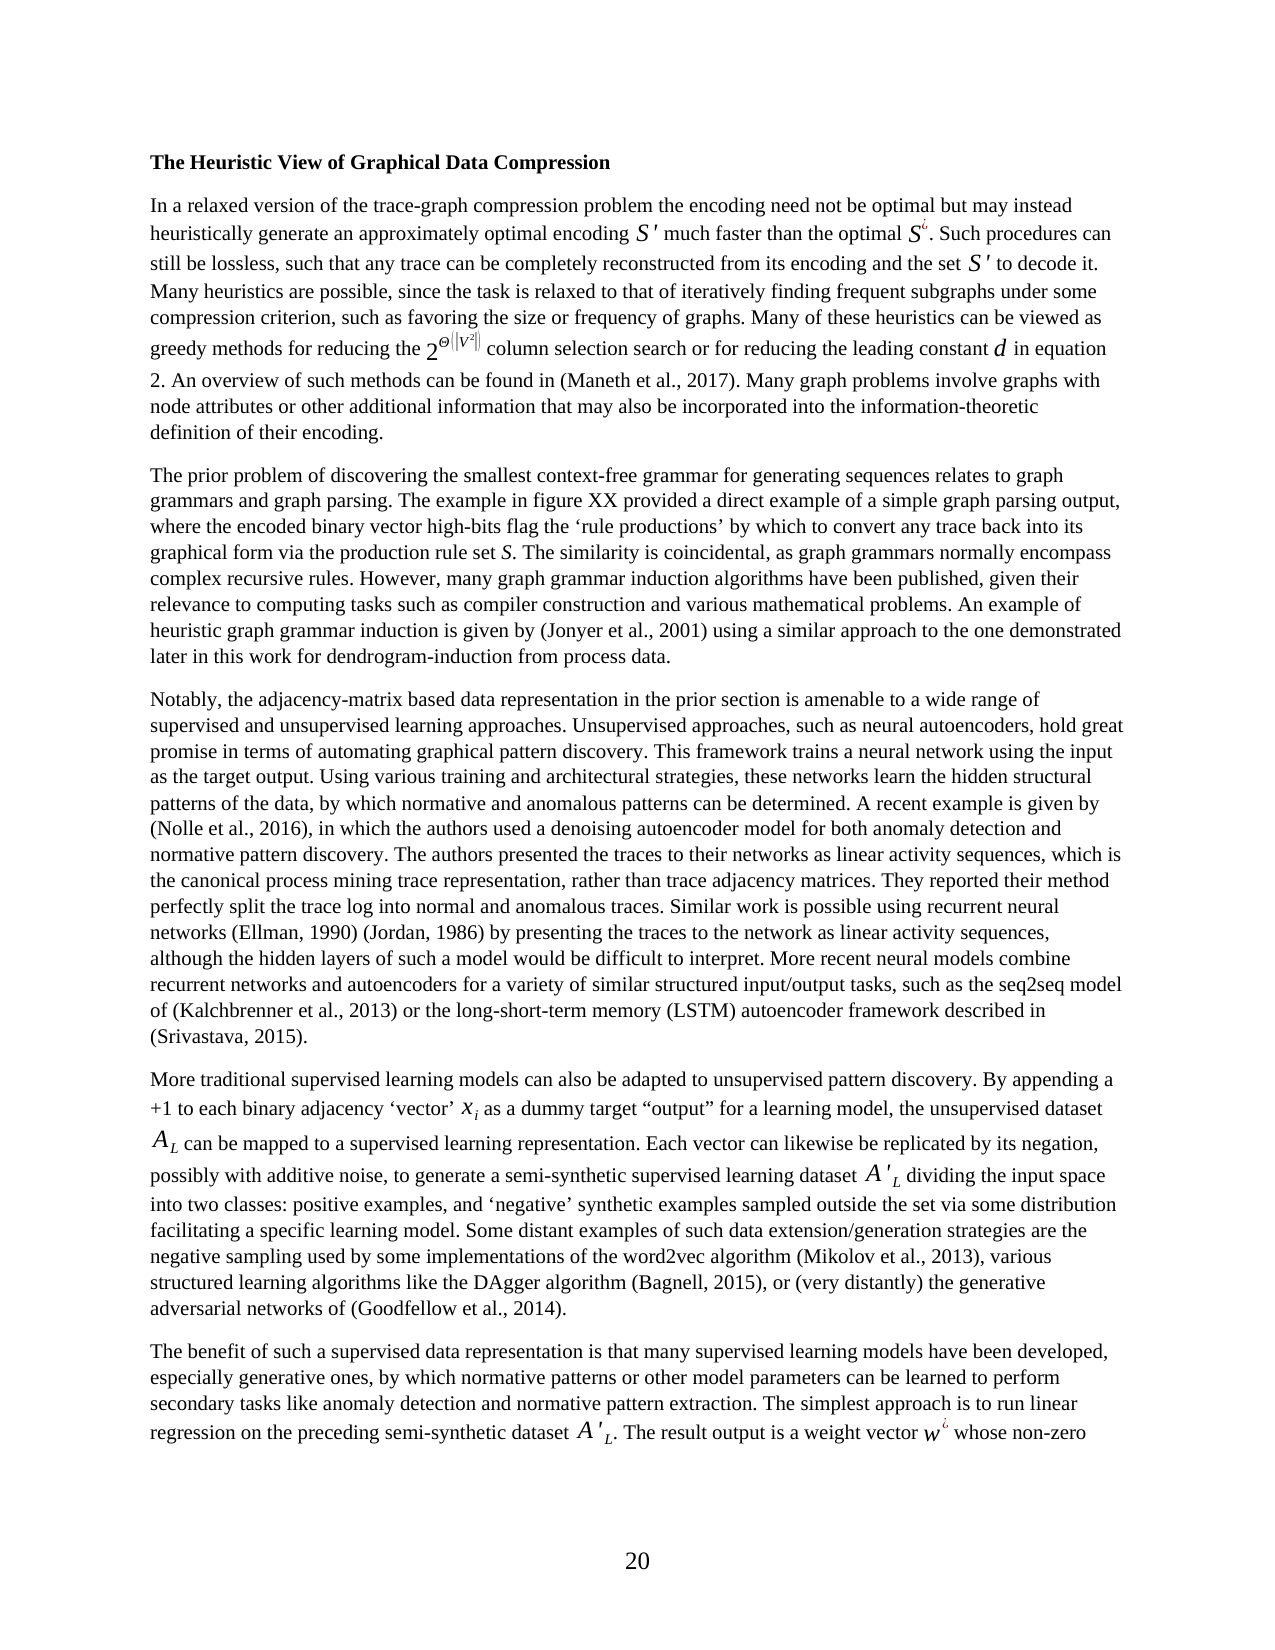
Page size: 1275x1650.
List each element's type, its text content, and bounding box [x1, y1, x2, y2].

text In a relaxed version of the trace-graph compression problem the encoding need not be optimal but may instead heuristically generate an approximately optimal encoding much faster than the optimal . Such procedures can still be lossless, such that any trace can be completely reconstructed from its encoding and the set to decode it. Many heuristics are possible, since the task is relaxed to that of iteratively finding frequent subgraphs under some compression criterion, such as favoring the size or frequency of graphs. Many of these heuristics can be viewed as greedy methods for reducing the column selection search or for reducing the leading constant in equation 2. An overview of such methods can be found in (Maneth et al., 2017). Many graph problems involve graphs with node attributes or other additional information that may also be incorporated into the information-theoretic definition of their encoding. [150, 193, 1125, 444]
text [150, 1339, 1125, 1448]
text More traditional supervised learning models can also be adapted to unsupervised pattern discovery. By appending a +1 to each binary adjacency ‘vector’ as a dummy target “output” for a learning model, the unsupervised dataset can be mapped to a supervised learning representation. Each vector can likewise be replicated by its negation, possibly with additive noise, to generate a semi-synthetic supervised learning dataset dividing the input space into two classes: positive examples, and ‘negative’ synthetic examples sampled outside the set via some distribution facilitating a specific learning model. Some distant examples of such data extension/generation strategies are the negative sampling used by some implementations of the word2vec algorithm (Mikolov et al., 2013), various structured learning algorithms like the DAgger algorithm (Bagnell, 2015), or (very distantly) the generative adversarial networks of (Goodfellow et al., 2014). [150, 1066, 1125, 1320]
text Notably, the adjacency-matrix based data representation in the prior section is amenable to a wide range of supervised and unsupervised learning approaches. Unsupervised approaches, such as neural autoencoders, hold great promise in terms of automating graphical pattern discovery. This framework trains a neural network using the input as the target output. Using various training and architectural strategies, these networks learn the hidden structural patterns of the data, by which normative and anomalous patterns can be determined. A recent example is given by (Nolle et al., 2016), in which the authors used a denoising autoencoder model for both anomaly detection and normative pattern discovery. The authors presented the traces to their networks as linear activity sequences, which is the canonical process mining trace representation, rather than trace adjacency matrices. They reported their method perfectly split the trace log into normal and anomalous traces. Similar work is possible using recurrent neural networks (Ellman, 1990) (Jordan, 1986) by presenting the traces to the network as linear activity sequences, although the hidden layers of such a model would be difficult to interpret. More recent neural models combine recurrent networks and autoencoders for a variety of similar structured input/output tasks, such as the seq2seq model of (Kalchbrenner et al., 2013) or the long-short-term memory (LSTM) autoencoder framework described in (Srivastava, 2015). [150, 687, 1125, 1048]
text The Heuristic View of Graphical Data Compression [150, 150, 1125, 174]
text The prior problem of discovering the smallest context-free grammar for generating sequences relates to graph grammars and graph parsing. The example in figure XX provided a direct example of a simple graph parsing output, where the encoded binary vector high-bits flag the ‘rule productions’ by which to convert any trace back into its graphical form via the production rule set S. The similarity is coincidental, as graph grammars normally encompass complex recursive rules. However, many graph grammar induction algorithms have been published, given their relevance to computing tasks such as compiler construction and various mathematical problems. An example of heuristic graph grammar induction is given by (Jonyer et al., 2001) using a similar approach to the one demonstrated later in this work for dendrogram-induction from process data. [150, 462, 1125, 668]
